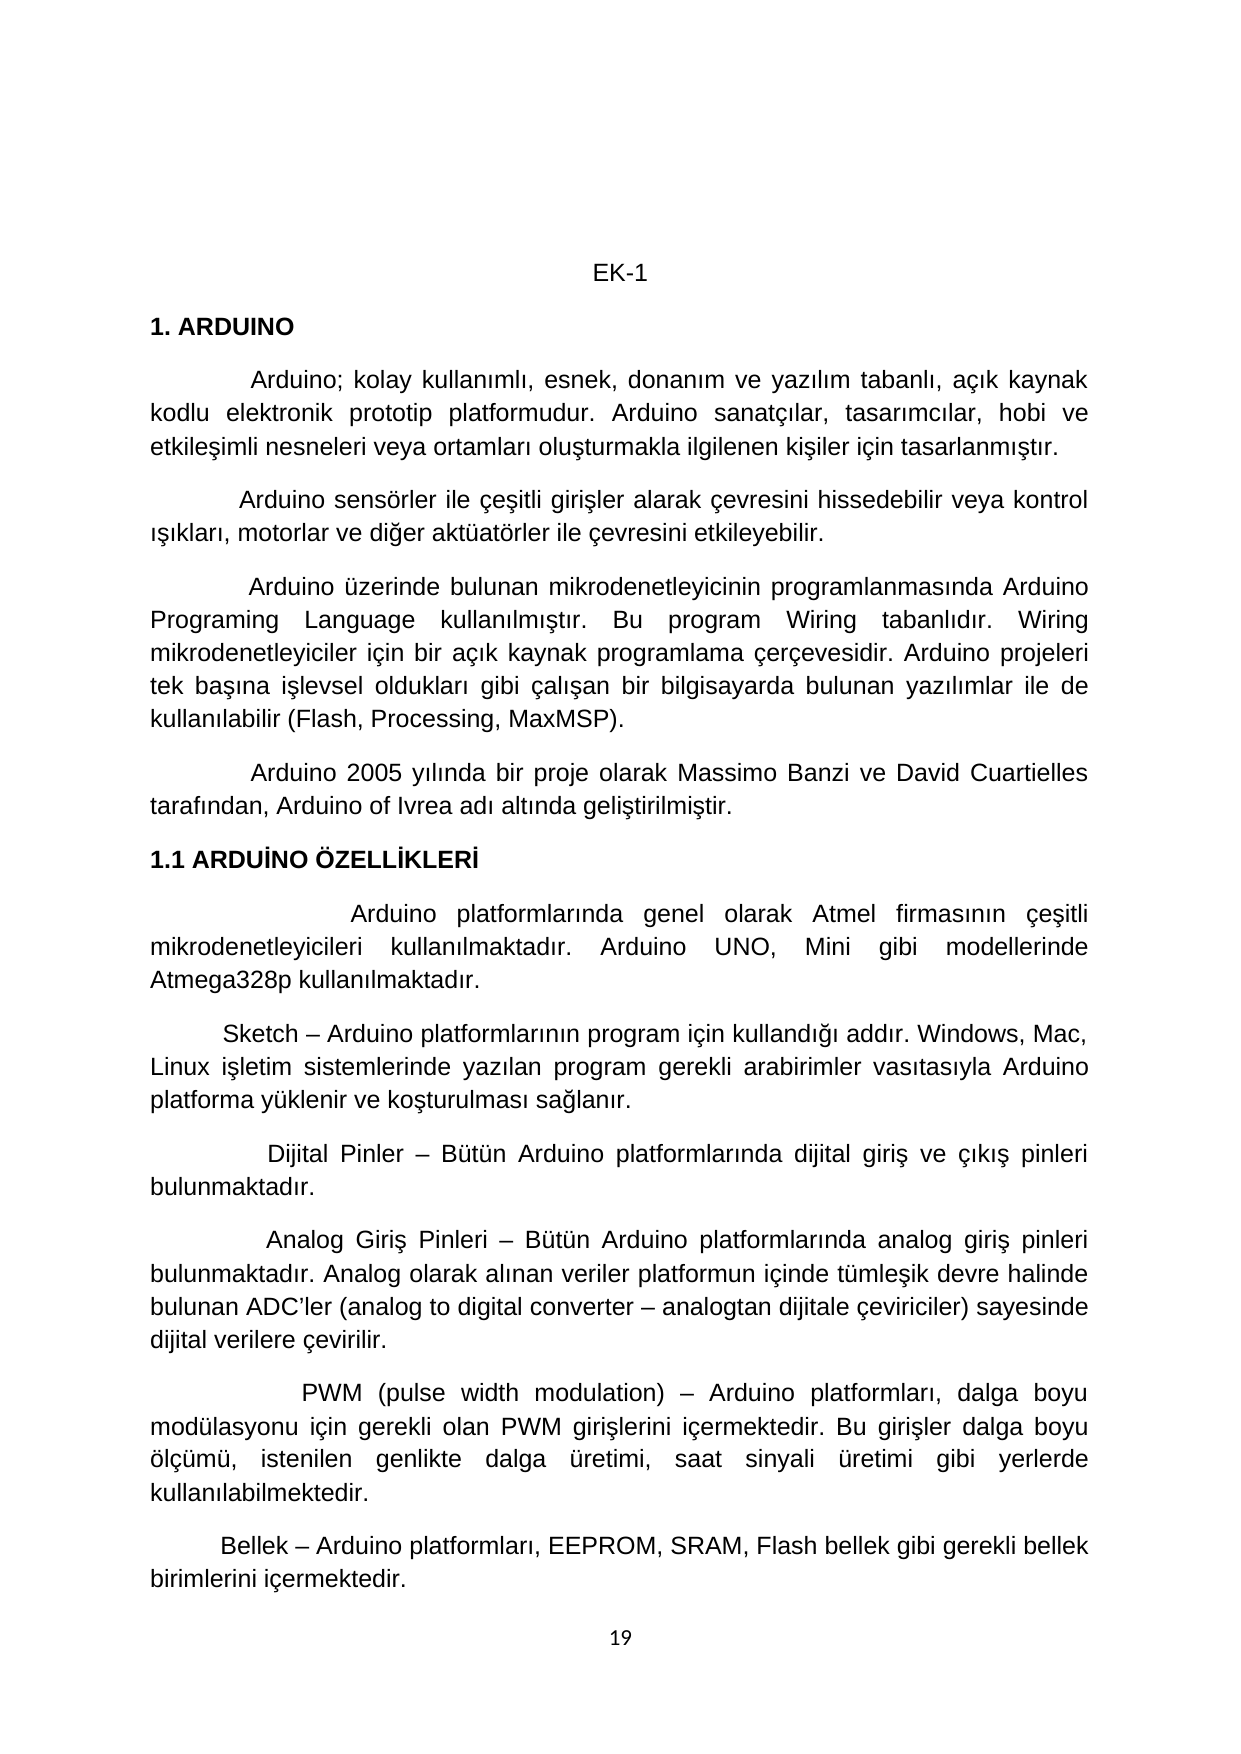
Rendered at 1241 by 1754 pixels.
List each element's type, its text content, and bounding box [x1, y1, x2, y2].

text Arduino 2005 yılında bir proje olarak Massimo Banzi ve David Cuartielles tarafından, Arduino of Ivrea adı altında geliştirilmiştir. [150, 758, 1090, 820]
text 1. ARDUINO [150, 312, 1090, 340]
text Arduino üzerinde bulunan mikrodenetleyicinin programlanmasında Arduino Programing Language kullanılmıştır. Bu program Wiring tabanlıdır. Wiring mikrodenetleyiciler için bir açık kaynak programlama çerçevesidir. Arduino projeleri tek başına işlevsel oldukları gibi çalışan bir bilgisayarda bulunan yazılımlar ile de kullanılabilir (Flash, Processing, MaxMSP). [150, 572, 1090, 733]
text EK-1 [150, 258, 1090, 286]
text Arduino sensörler ile çeşitli girişler alarak çevresini hissedebilir veya kontrol ışıkları, motorlar ve diğer aktüatörler ile çevresini etkileyebilir. [150, 485, 1090, 547]
text Arduino platformlarında genel olarak Atmel firmasının çeşitli mikrodenetleyicileri kullanılmaktadır. Arduino UNO, Mini gibi modellerinde Atmega328p kullanılmaktadır. [150, 899, 1090, 994]
text 1.1 ARDUİNO ÖZELLİKLERİ [150, 845, 1090, 874]
text Bellek – Arduino platformları, EEPROM, SRAM, Flash bellek gibi gerekli bellek birimlerini içermektedir. [150, 1531, 1090, 1593]
text Analog Giriş Pinleri – Bütün Arduino platformlarında analog giriş pinleri bulunmaktadır. Analog olarak alınan veriler platformun içinde tümleşik devre halinde bulunan ADC’ler (analog to digital converter – analogtan dijitale çeviriciler) sayesinde dijital verilere çevirilir. [150, 1226, 1090, 1353]
text Dijital Pinler – Bütün Arduino platformlarında dijital giriş ve çıkış pinleri bulunmaktadır. [150, 1139, 1090, 1200]
text Sketch – Arduino platformlarının program için kullandığı addır. Windows, Mac, Linux işletim sistemlerinde yazılan program gerekli arabirimler vasıtasıyla Arduino platforma yüklenir ve koşturulması sağlanır. [150, 1019, 1090, 1113]
text Arduino; kolay kullanımlı, esnek, donanım ve yazılım tabanlı, açık kaynak kodlu elektronik prototip platformudur. Arduino sanatçılar, tasarımcılar, hobi ve etkileşimli nesneleri veya ortamları oluşturmakla ilgilenen kişiler için tasarlanmıştır. [150, 365, 1090, 460]
text PWM (pulse width modulation) – Arduino platformları, dalga boyu modülasyonu için gerekli olan PWM girişlerini içermektedir. Bu girişler dalga boyu ölçümü, istenilen genlikte dalga üretimi, saat sinyali üretimi gibi yerlerde kullanılabilmektedir. [150, 1378, 1090, 1506]
